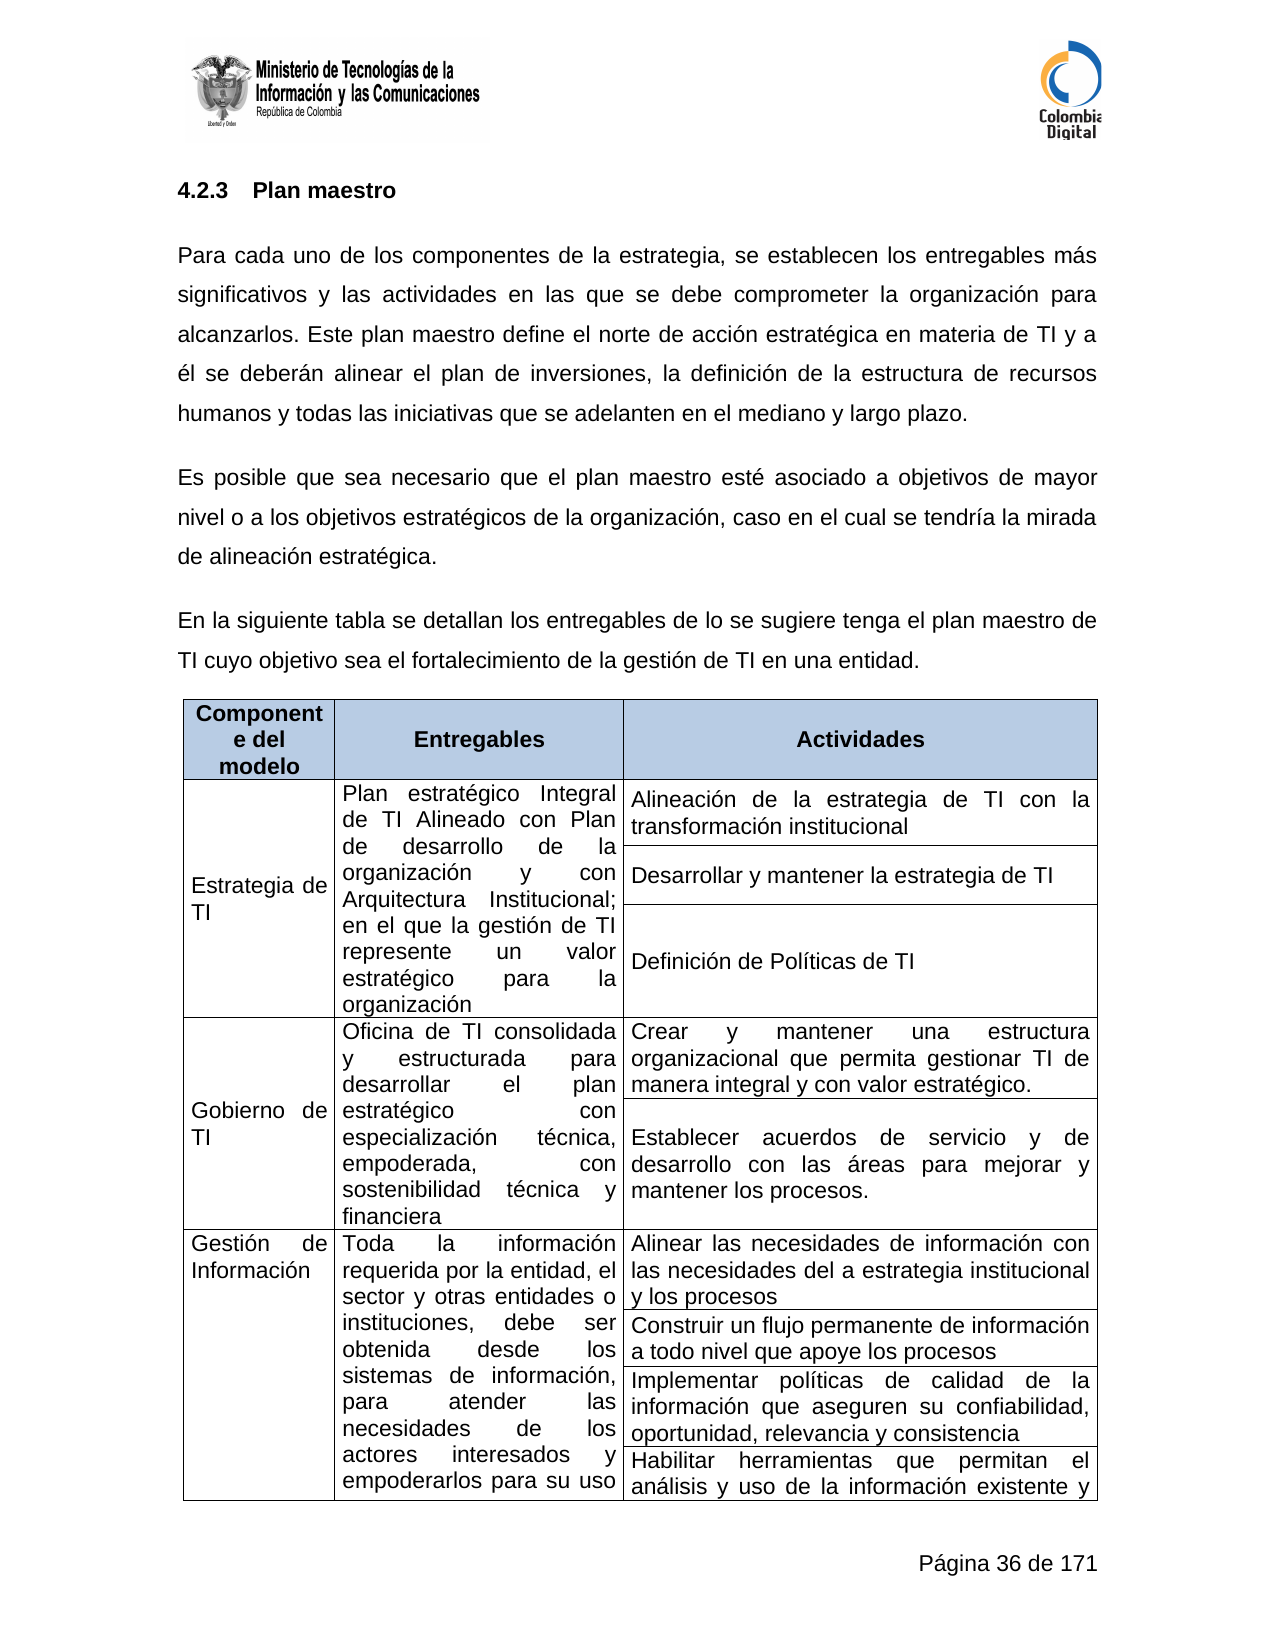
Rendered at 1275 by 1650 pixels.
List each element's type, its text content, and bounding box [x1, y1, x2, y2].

table_cell Plan estratégico Integral de TI Alineado con Plan de desarrollo de la organización y con Arquitectura Institucional; en el que la gestión de TI represente un valor estratégico para la organización [335, 780, 623, 1017]
picture [1038, 39, 1102, 139]
table_cell Alinear las necesidades de información con las necesidades del a estrategia institucional y los procesos [624, 1230, 1097, 1309]
text Para cada uno de los componentes de la estrategia, se establecen los entregables más significativos y las actividades en las que se debe comprometer la organización para alcanzarlos. Este plan maestro define el norte de acción estratégica en materia de TI y a él se deberán alinear el plan de inversiones, la definición de la estructura de recursos humanos y todas las iniciativas que se adelanten en el mediano y largo plazo. [177, 242, 1098, 426]
table_cell Gobierno de TI [184, 1018, 334, 1229]
subtitle Plan maestro [177, 177, 1098, 203]
table_cell Crear y mantener una estructura organizacional que permita gestionar TI de manera integral y con valor estratégico. [624, 1018, 1097, 1097]
table_cell Alineación de la estrategia de TI con la transformación institucional [624, 780, 1097, 845]
table_header Actividades [624, 700, 1097, 779]
text Es posible que sea necesario que el plan maestro esté asociado a objetivos de mayor nivel o a los objetivos estratégicos de la organización, caso en el cual se tendría la mirada de alineación estratégica. [177, 464, 1098, 569]
table_cell Oficina de TI consolidada y estructurada para desarrollar el plan estratégico con especialización técnica, empoderada, con sostenibilidad técnica y financiera [335, 1018, 623, 1229]
table_cell Toda la información requerida por la entidad, el sector y otras entidades o instituciones, debe ser obtenida desde los sistemas de información, para atender las necesidades de los actores interesados y empoderarlos para su uso efectivo en la toma de decisiones [335, 1230, 623, 1500]
table_cell Desarrollar y mantener la estrategia de TI [624, 846, 1097, 904]
table_cell Habilitar herramientas que permitan el análisis y uso de la información existente y disponible [624, 1447, 1097, 1500]
text En la siguiente tabla se detallan los entregables de lo se sugiere tenga el plan maestro de TI cuyo objetivo sea el fortalecimiento de la gestión de TI en una entidad. [177, 607, 1098, 673]
table_cell Definición de Políticas de TI [624, 905, 1097, 1017]
table_cell Estrategia de TI [184, 780, 334, 1017]
table_cell Establecer acuerdos de servicio y de desarrollo con las áreas para mejorar y mantener los procesos. [624, 1099, 1097, 1229]
table_cell Construir un flujo permanente de información a todo nivel que apoye los procesos [624, 1310, 1097, 1366]
table_header Componente del modelo [184, 700, 334, 779]
table_cell Implementar políticas de calidad de la información que aseguren su confiabilidad, oportunidad, relevancia y consistencia [624, 1367, 1097, 1446]
table_header Entregables [335, 700, 623, 779]
table_cell Gestión de Información [184, 1230, 334, 1500]
